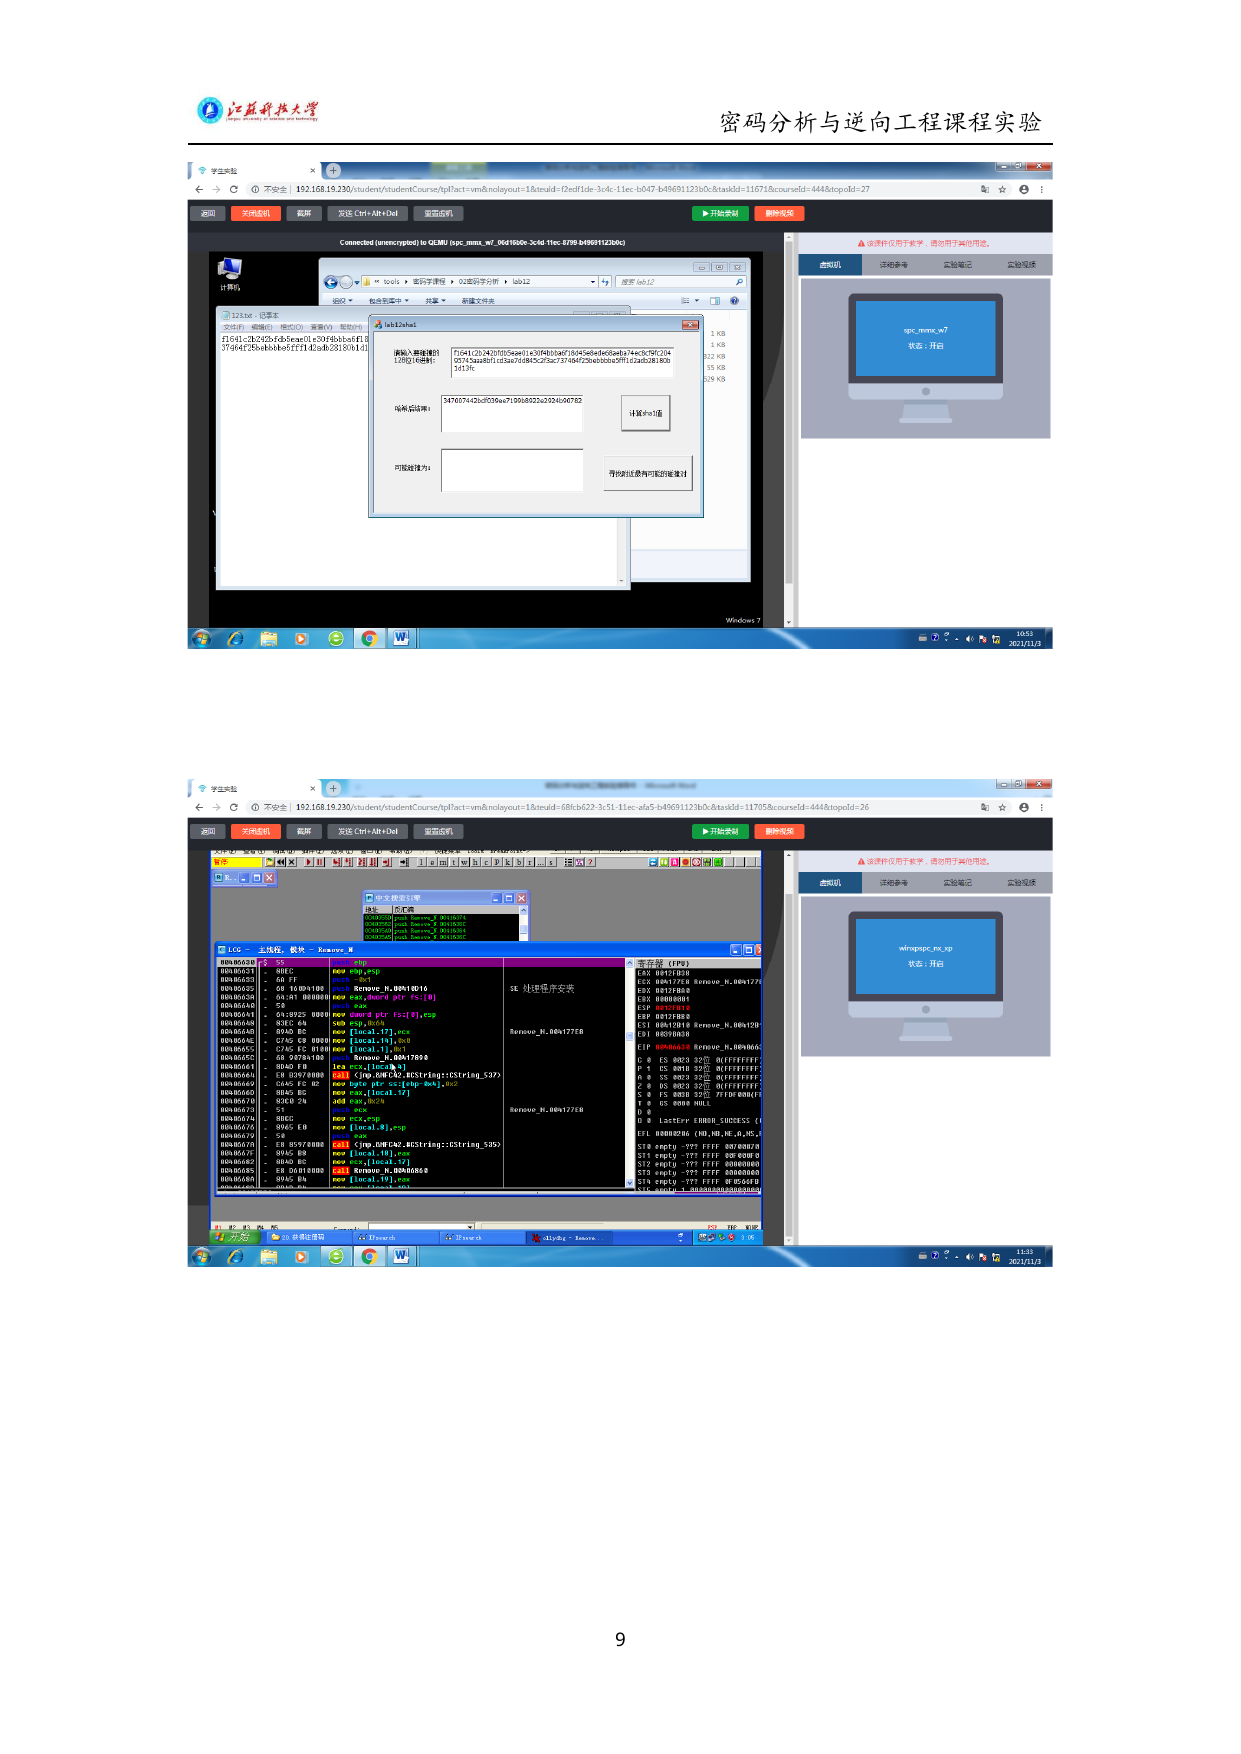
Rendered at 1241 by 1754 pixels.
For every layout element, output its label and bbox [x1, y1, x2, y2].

picture [187, 162, 1053, 649]
picture [187, 779, 1053, 1267]
picture [187, 88, 328, 132]
